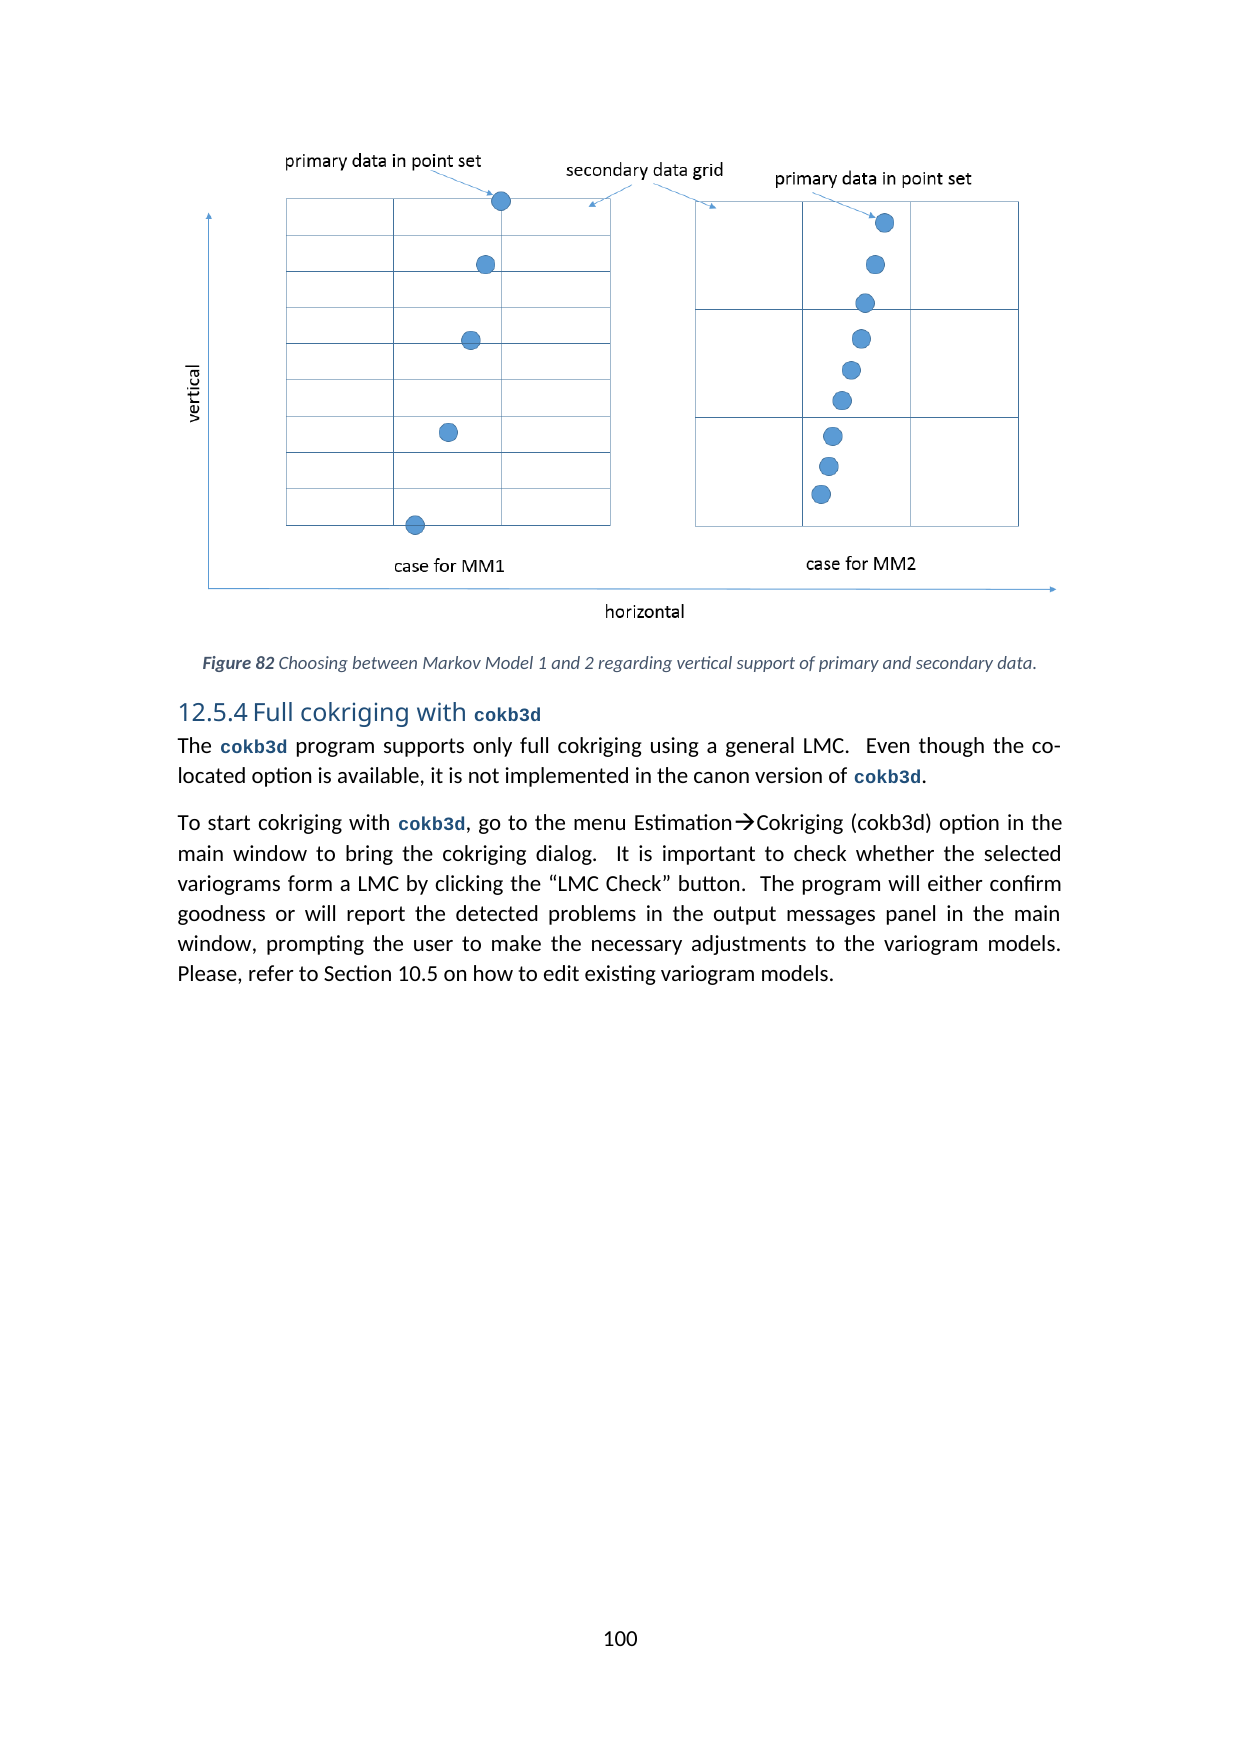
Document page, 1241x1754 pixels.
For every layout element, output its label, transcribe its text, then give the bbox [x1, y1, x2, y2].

text Figure 82 Choosing between Markov Model 1 and 2 regarding vertical support of primary and secondary data. [177, 651, 1063, 674]
picture [177, 147, 1064, 632]
text To start cokriging with cokb3d, go to the menu EstimationCokriging (cokb3d) option in the main window to bring the cokriging dialog. It is important to check whether the selected variograms form a LMC by clicking the “LMC Check” button. The program will either confirm goodness or will report the detected problems in the output messages panel in the main window, prompting the user to make the necessary adjustments to the variogram models. Please, refer to Section 10.5 on how to edit existing variogram models. [177, 808, 1063, 987]
subtitle Full cokriging with cokb3d [177, 694, 1063, 729]
text The cokb3d program supports only full cokriging using a general LMC. Even though the co-located option is available, it is not implemented in the canon version of cokb3d. [177, 731, 1063, 789]
